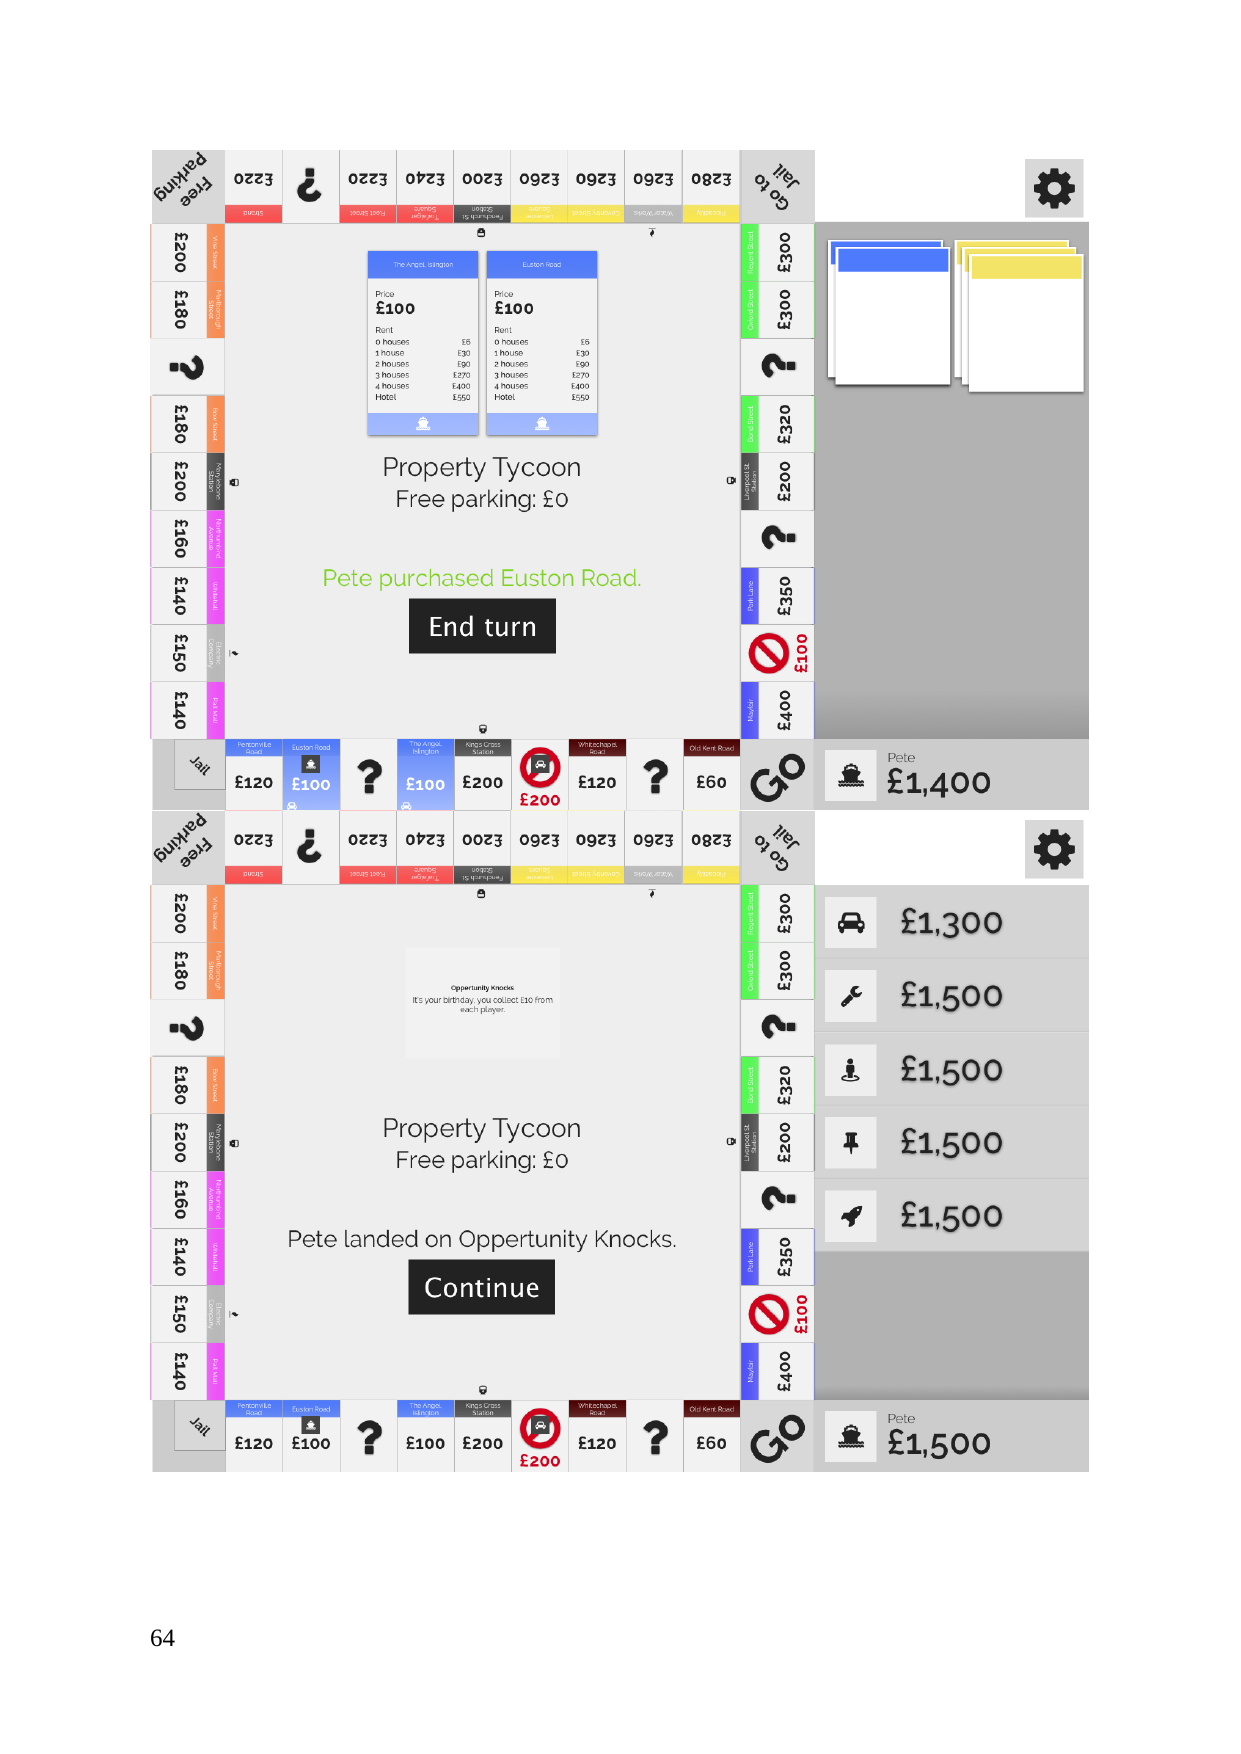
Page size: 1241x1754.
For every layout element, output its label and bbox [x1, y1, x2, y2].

picture [150, 150, 1089, 1472]
